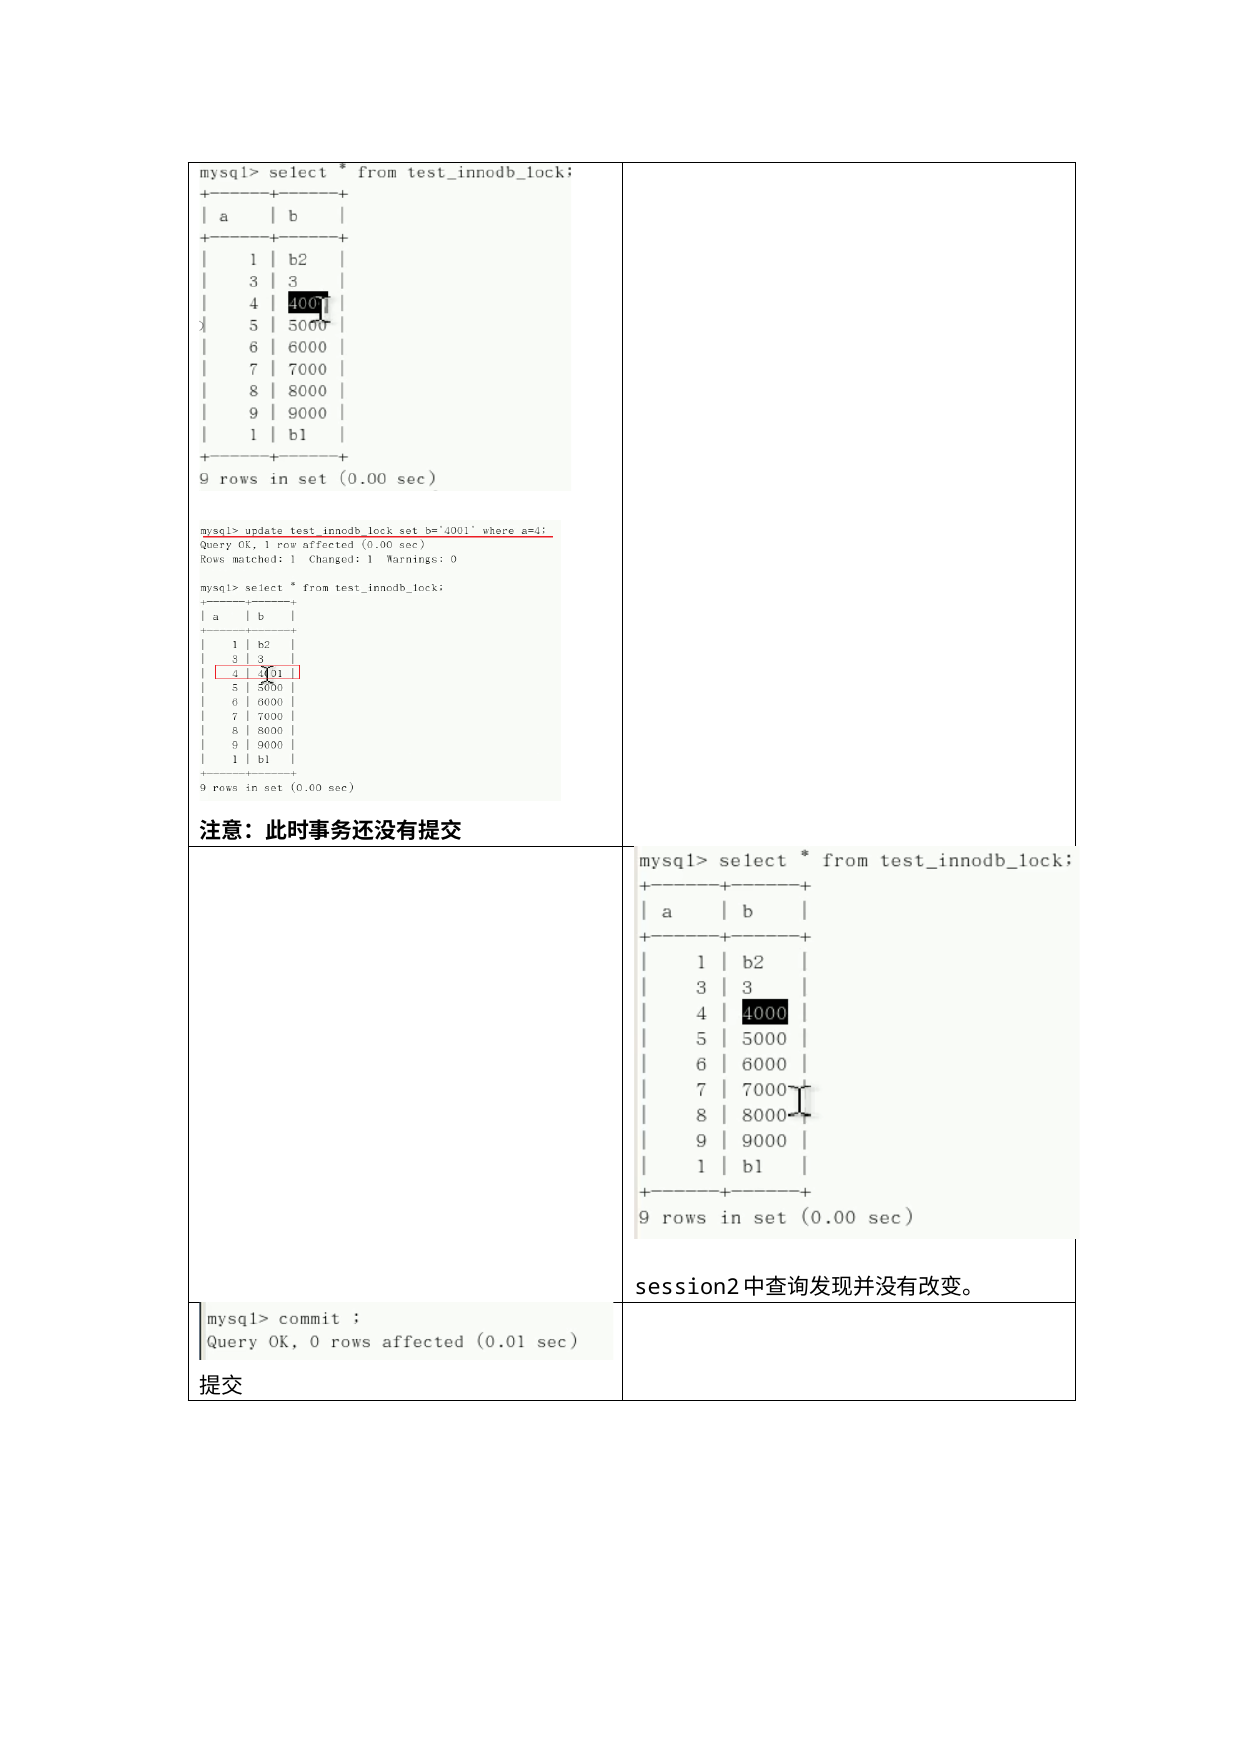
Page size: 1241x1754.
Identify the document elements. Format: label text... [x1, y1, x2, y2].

table_cell [623, 1303, 1075, 1400]
table_cell session2中查询发现并没有改变。 [623, 847, 1075, 1302]
picture [199, 520, 561, 801]
picture [199, 1302, 614, 1360]
table_cell [623, 163, 1075, 846]
picture [199, 163, 572, 491]
table_cell 提交 [189, 1303, 622, 1400]
picture [634, 846, 1080, 1239]
table_cell [189, 847, 622, 1302]
table_cell 注意：此时事务还没有提交 [189, 163, 622, 846]
